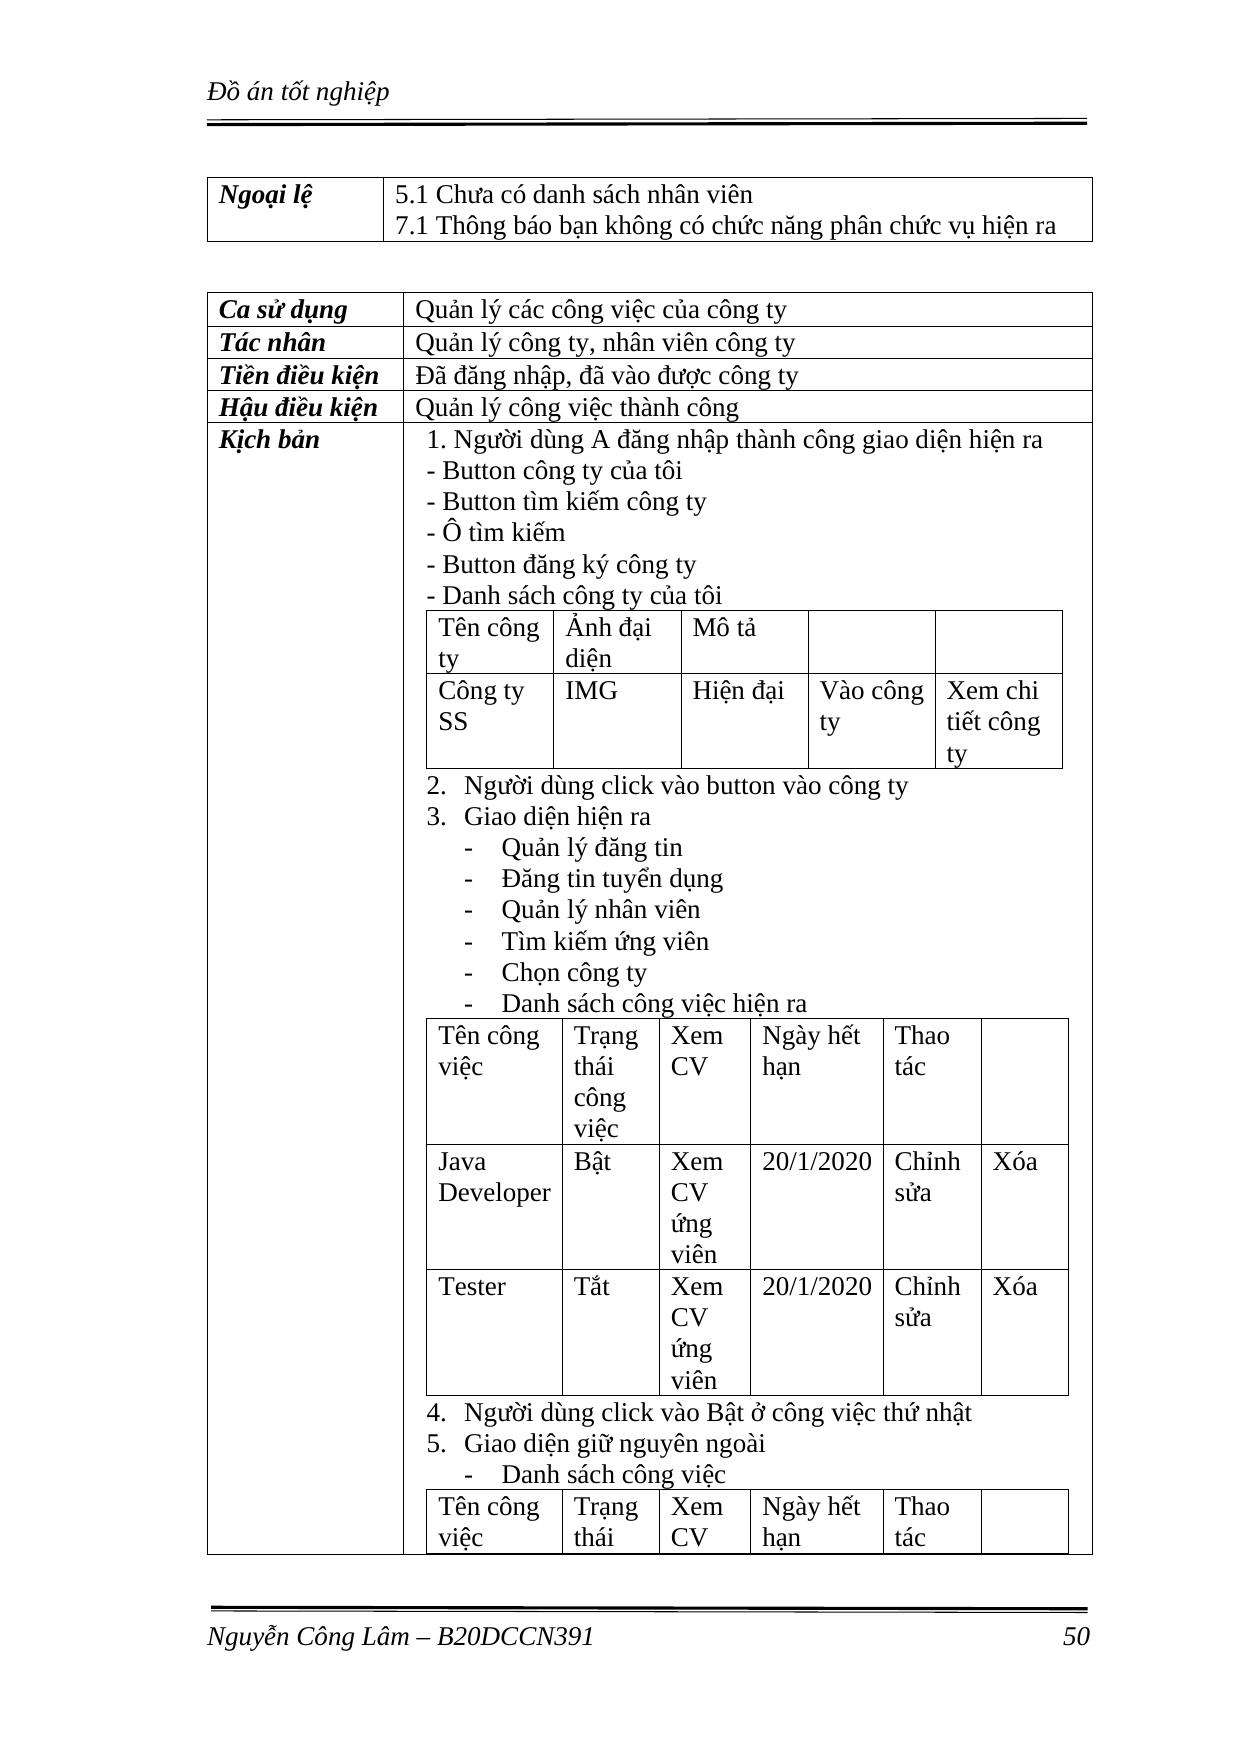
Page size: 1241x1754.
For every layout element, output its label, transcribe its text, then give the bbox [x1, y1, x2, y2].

table_header Quản lý các công việc của công ty [404, 293, 1092, 326]
table_cell Hậu điều kiện [208, 391, 403, 422]
table_cell 5.1 Chưa có danh sách nhân viên 7.1 Thông báo bạn không có chức năng phân chức vụ hiện ra [384, 178, 1092, 241]
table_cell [404, 423, 1092, 1554]
table_cell Tiền điều kiện [208, 359, 403, 390]
table_cell Kịch bản [208, 423, 403, 1554]
table_cell Quản lý công ty, nhân viên công ty [404, 327, 1092, 358]
table_cell Ngoại lệ [208, 178, 383, 241]
table_cell Quản lý công việc thành công [404, 391, 1092, 422]
table_header Ca sử dụng [208, 293, 403, 326]
table_cell Tác nhân [208, 327, 403, 358]
table_cell Đã đăng nhập, đã vào được công ty [404, 359, 1092, 390]
